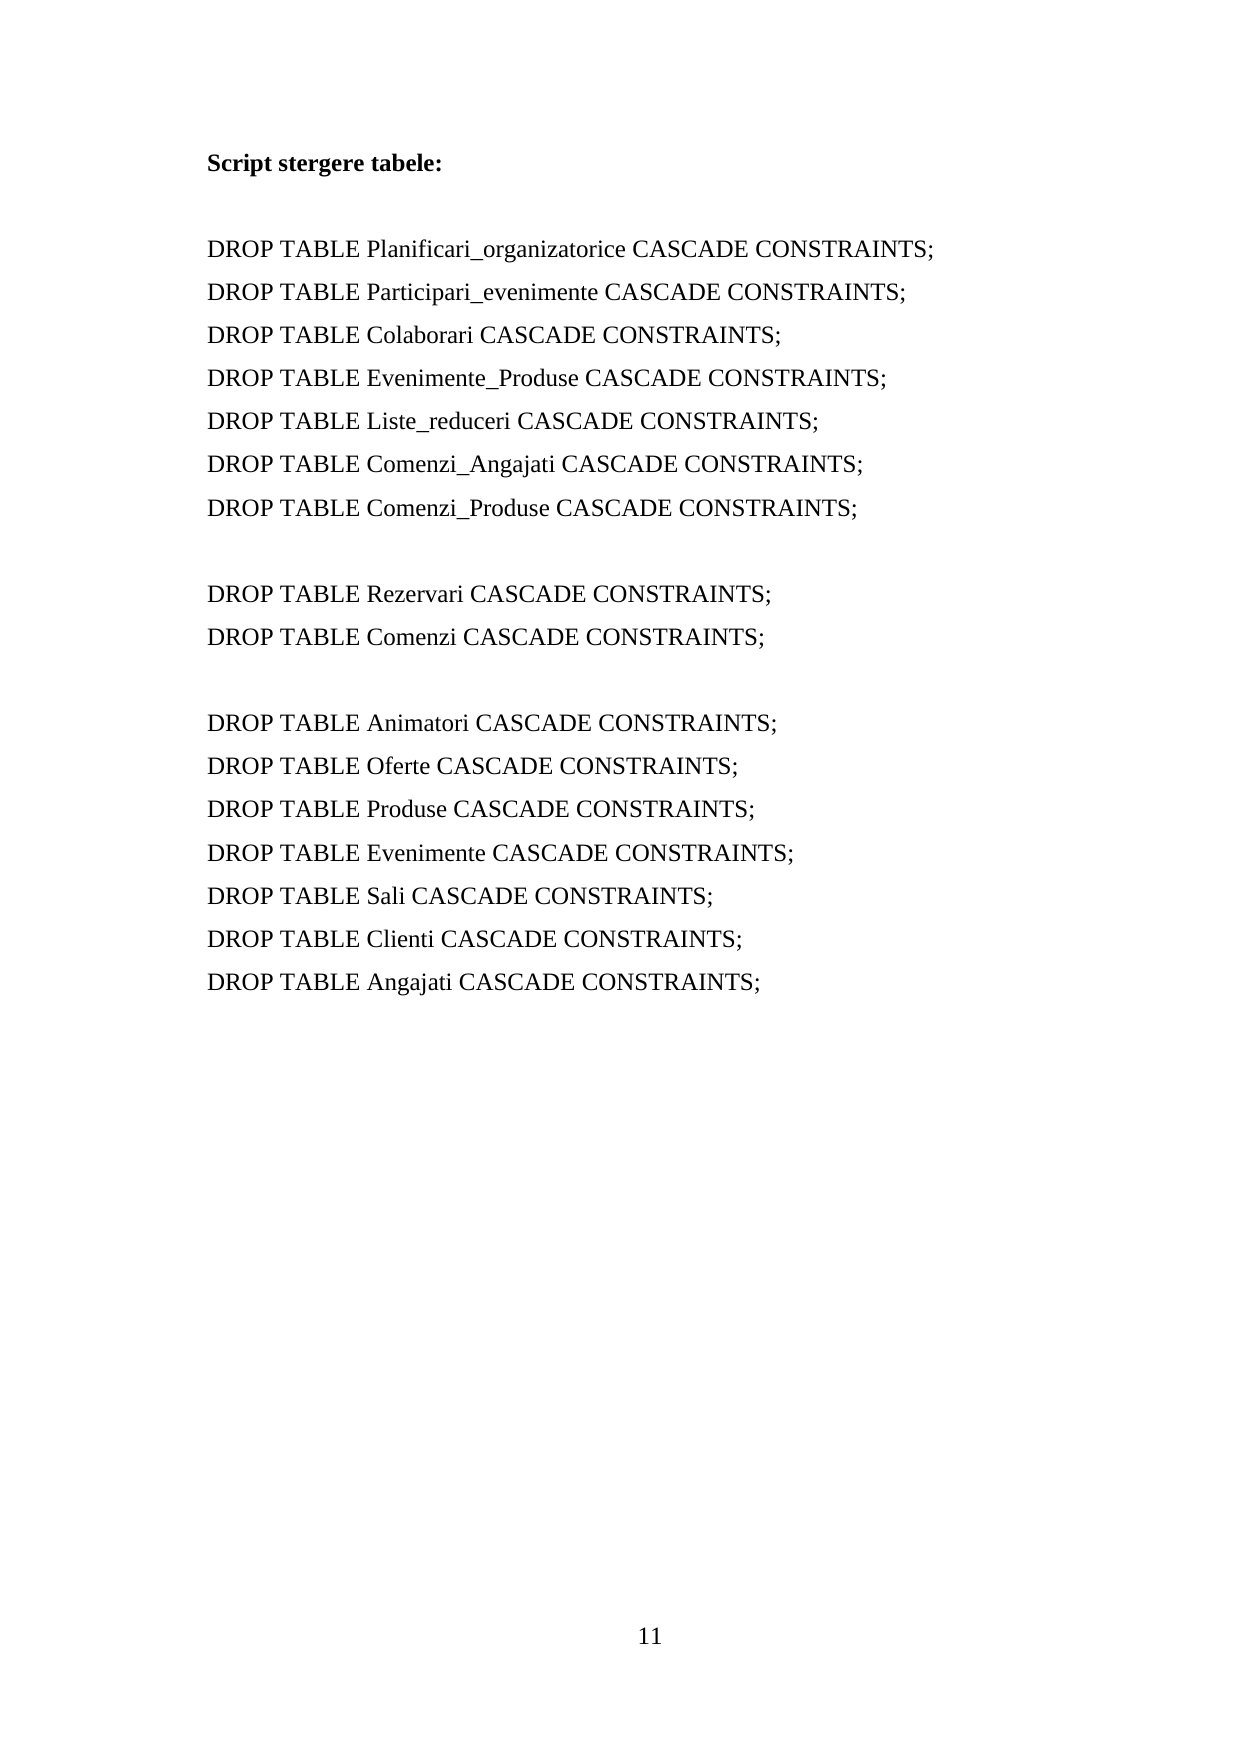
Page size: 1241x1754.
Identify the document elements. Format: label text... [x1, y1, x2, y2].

text DROP TABLE Evenimente CASCADE CONSTRAINTS; [207, 838, 1092, 866]
text DROP TABLE Comenzi CASCADE CONSTRAINTS; [207, 622, 1092, 651]
text DROP TABLE Liste_reduceri CASCADE CONSTRAINTS; [207, 406, 1092, 435]
text DROP TABLE Comenzi_Produse CASCADE CONSTRAINTS; [207, 493, 1092, 521]
text DROP TABLE Sali CASCADE CONSTRAINTS; [207, 881, 1092, 909]
text DROP TABLE Rezervari CASCADE CONSTRAINTS; [207, 579, 1092, 608]
text DROP TABLE Clienti CASCADE CONSTRAINTS; [207, 924, 1092, 953]
text DROP TABLE Animatori CASCADE CONSTRAINTS; [207, 708, 1092, 737]
text DROP TABLE Comenzi_Angajati CASCADE CONSTRAINTS; [207, 449, 1092, 478]
text DROP TABLE Participari_evenimente CASCADE CONSTRAINTS; [207, 277, 1092, 306]
text DROP TABLE Angajati CASCADE CONSTRAINTS; [207, 967, 1092, 996]
text DROP TABLE Planificari_organizatorice CASCADE CONSTRAINTS; [207, 234, 1092, 263]
subtitle Script stergere tabele: [207, 148, 1092, 176]
text DROP TABLE Produse CASCADE CONSTRAINTS; [207, 794, 1092, 823]
text DROP TABLE Evenimente_Produse CASCADE CONSTRAINTS; [207, 363, 1092, 392]
text DROP TABLE Colaborari CASCADE CONSTRAINTS; [207, 320, 1092, 349]
text DROP TABLE Oferte CASCADE CONSTRAINTS; [207, 751, 1092, 780]
